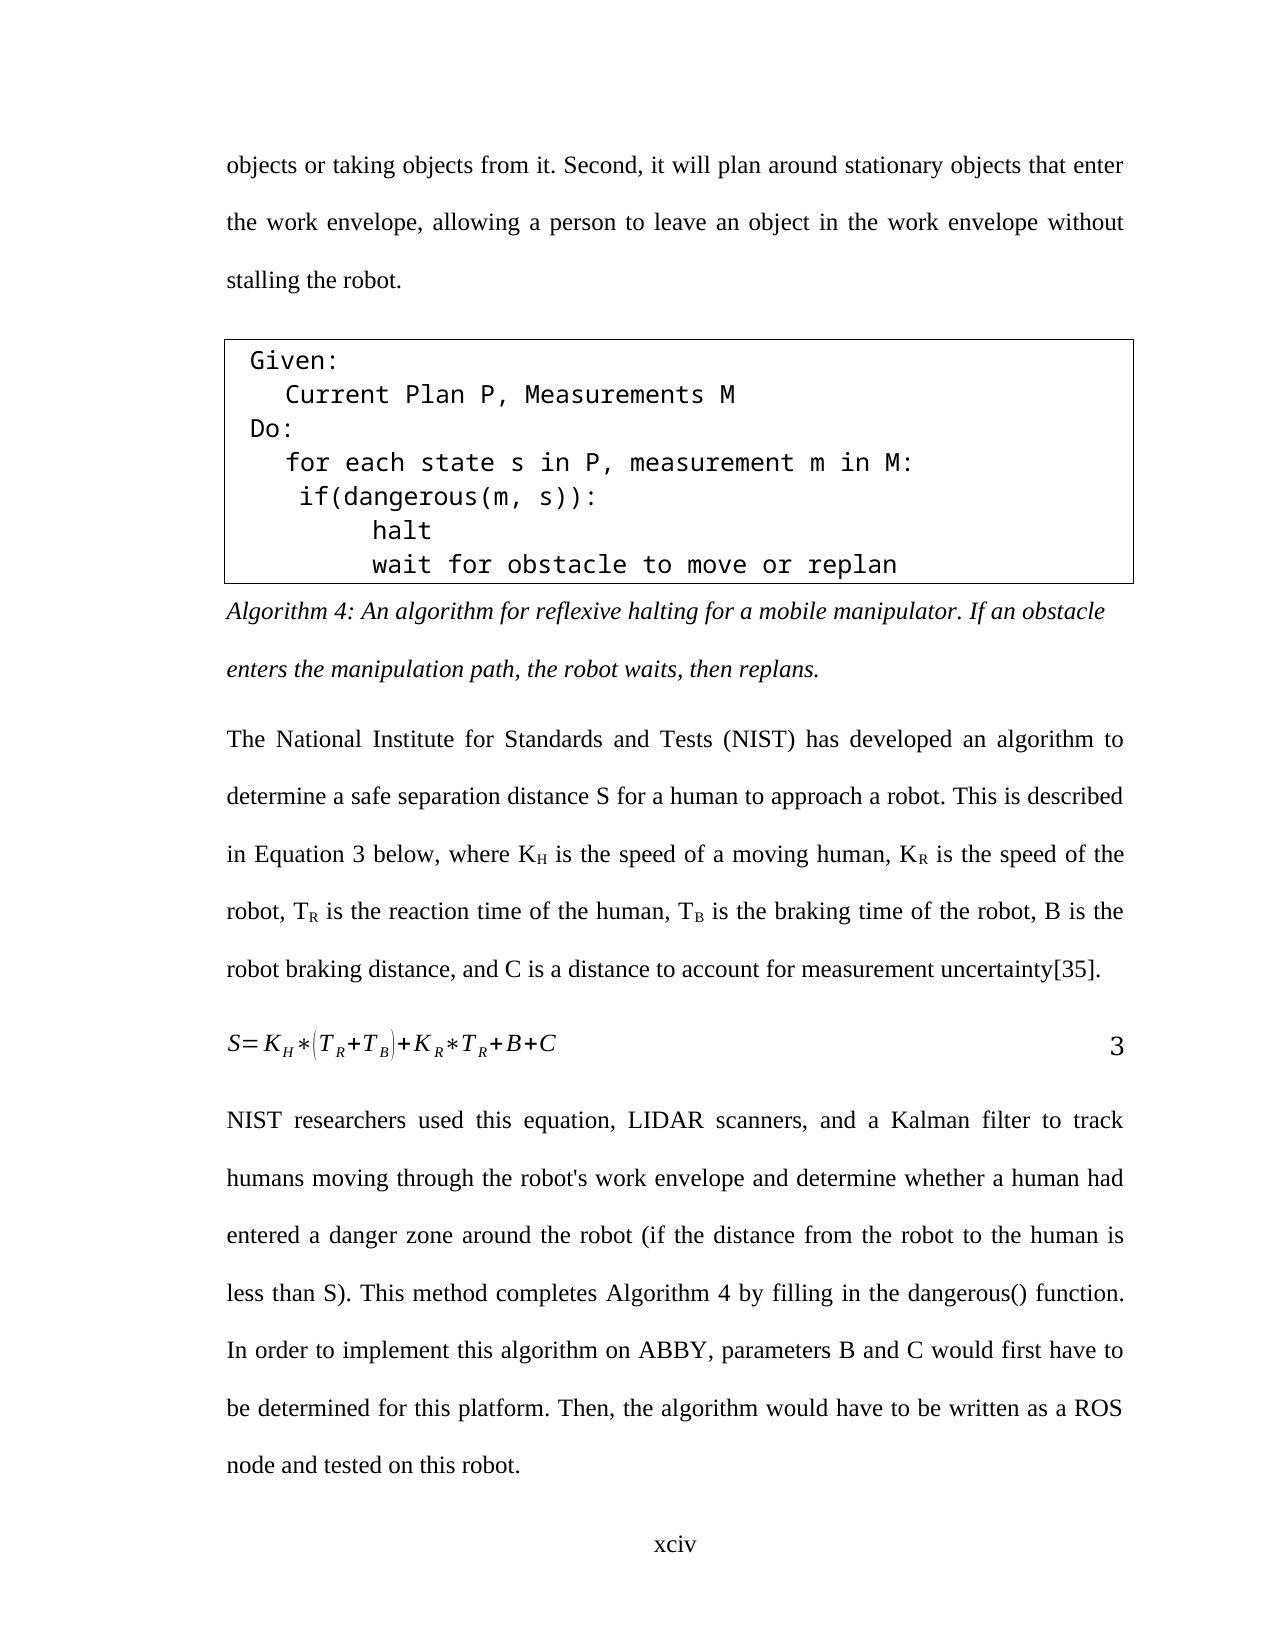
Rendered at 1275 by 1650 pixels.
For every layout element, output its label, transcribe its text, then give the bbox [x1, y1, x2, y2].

text The National Institute for Standards and Tests (NIST) has developed an algorithm to determine a safe separation distance S for a human to approach a robot. This is described in Equation 3 below, where KH is the speed of a moving human, KR is the speed of the robot, TR is the reaction time of the human, TB is the braking time of the robot, B is the robot braking distance, and C is a distance to account for measurement uncertainty[35]. [226, 724, 1125, 983]
text Given: Current Plan P, Measurements M Do: for each state s in P, measurement m in M: if(dangerous(m, s)): halt wait for obstacle to move or replan [225, 340, 1133, 583]
text 3 [226, 1028, 1125, 1063]
text NIST researchers used this equation, LIDAR scanners, and a Kalman filter to track humans moving through the robot's work envelope and determine whether a human had entered a danger zone around the robot (if the distance from the robot to the human is less than S). This method completes Algorithm 4 by filling in the dangerous() function. In order to implement this algorithm on ABBY, parameters B and C would first have to be determined for this platform. Then, the algorithm would have to be written as a ROS node and tested on this robot. [226, 1105, 1125, 1479]
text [226, 150, 1125, 294]
text Algorithm 4: An algorithm for reflexive halting for a mobile manipulator. If an obstacle enters the manipulation path, the robot waits, then replans. [226, 596, 1125, 683]
